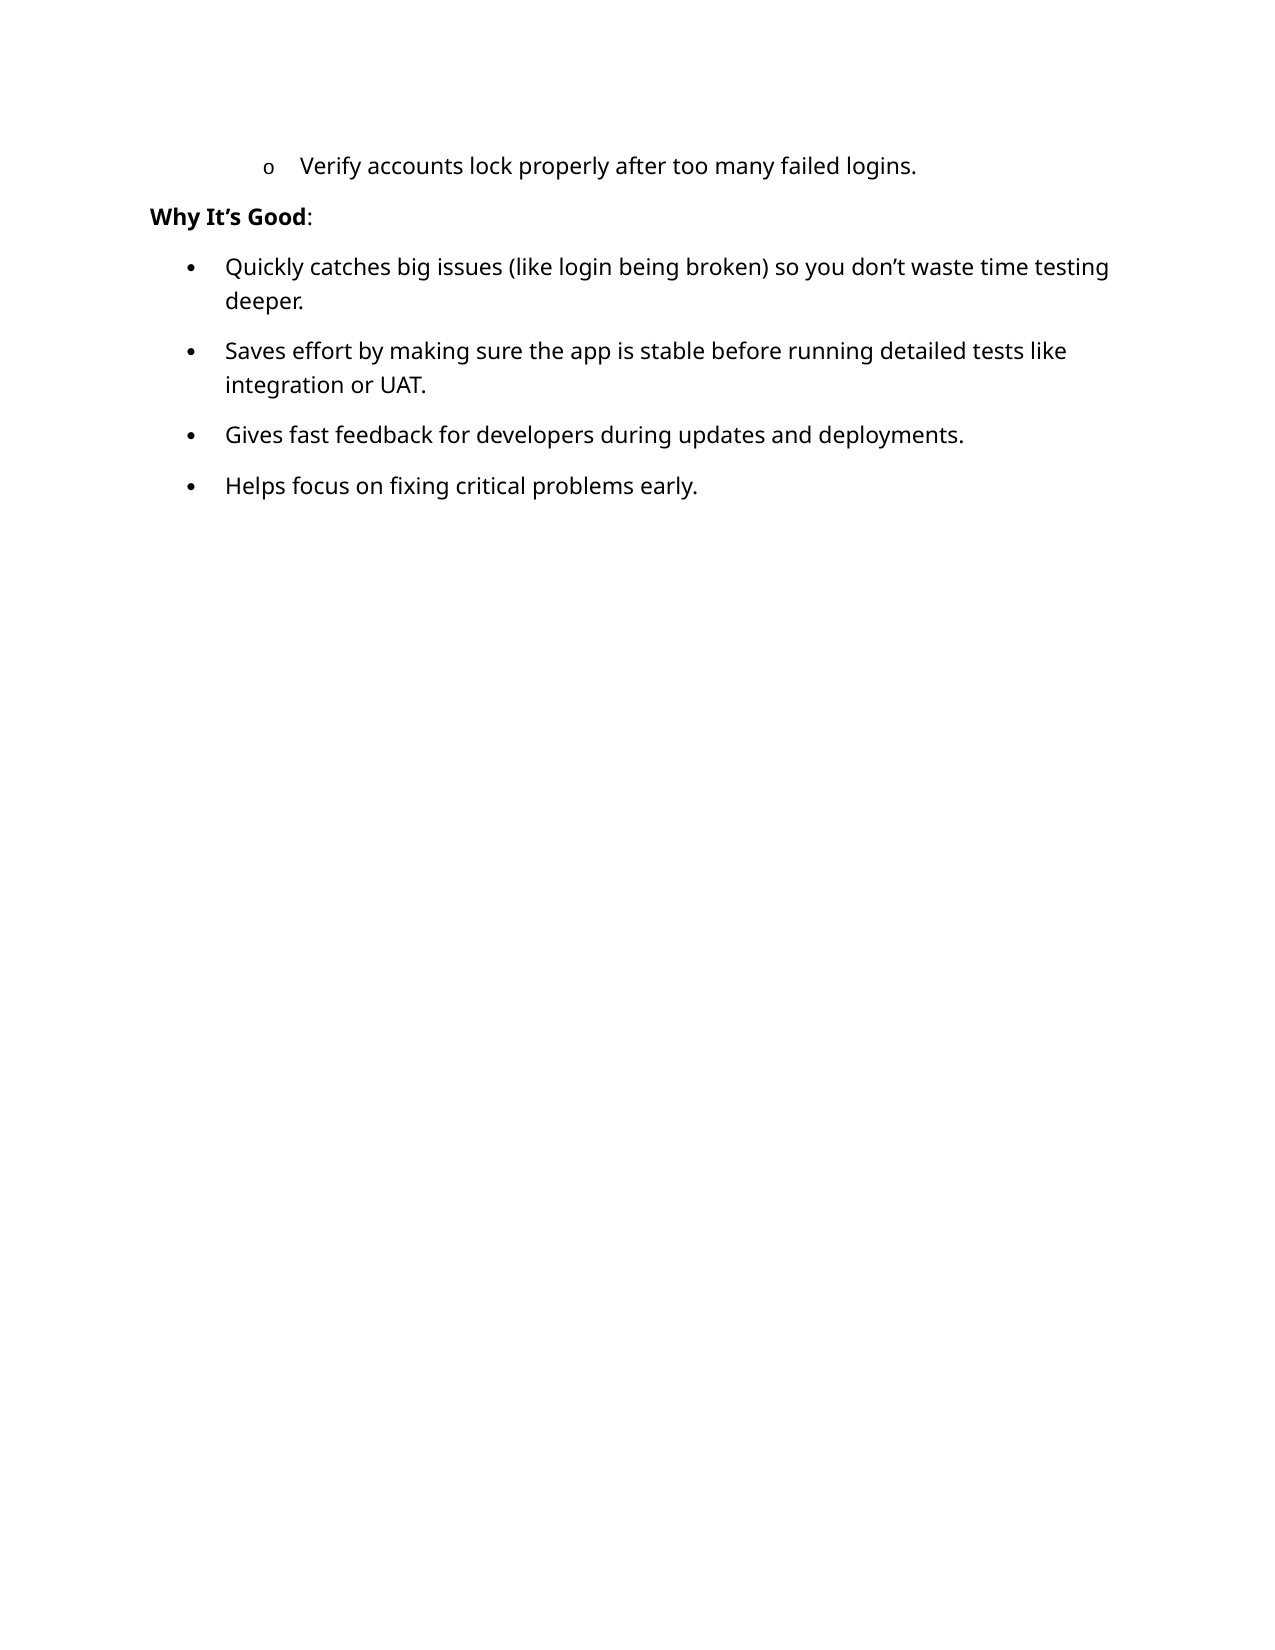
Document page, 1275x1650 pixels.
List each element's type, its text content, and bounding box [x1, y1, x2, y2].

list Verify accounts lock properly after too many failed logins. [262, 150, 1125, 181]
list Quickly catches big issues (like login being broken) so you don’t waste time testing deeper. [187, 251, 1125, 316]
list Saves effort by making sure the app is stable before running detailed tests like integration or UAT. [187, 335, 1125, 400]
list Gives fast feedback for developers during updates and deployments. [187, 419, 1125, 450]
list Helps focus on fixing critical problems early. [187, 469, 1125, 501]
text Why It’s Good: [150, 200, 1125, 232]
